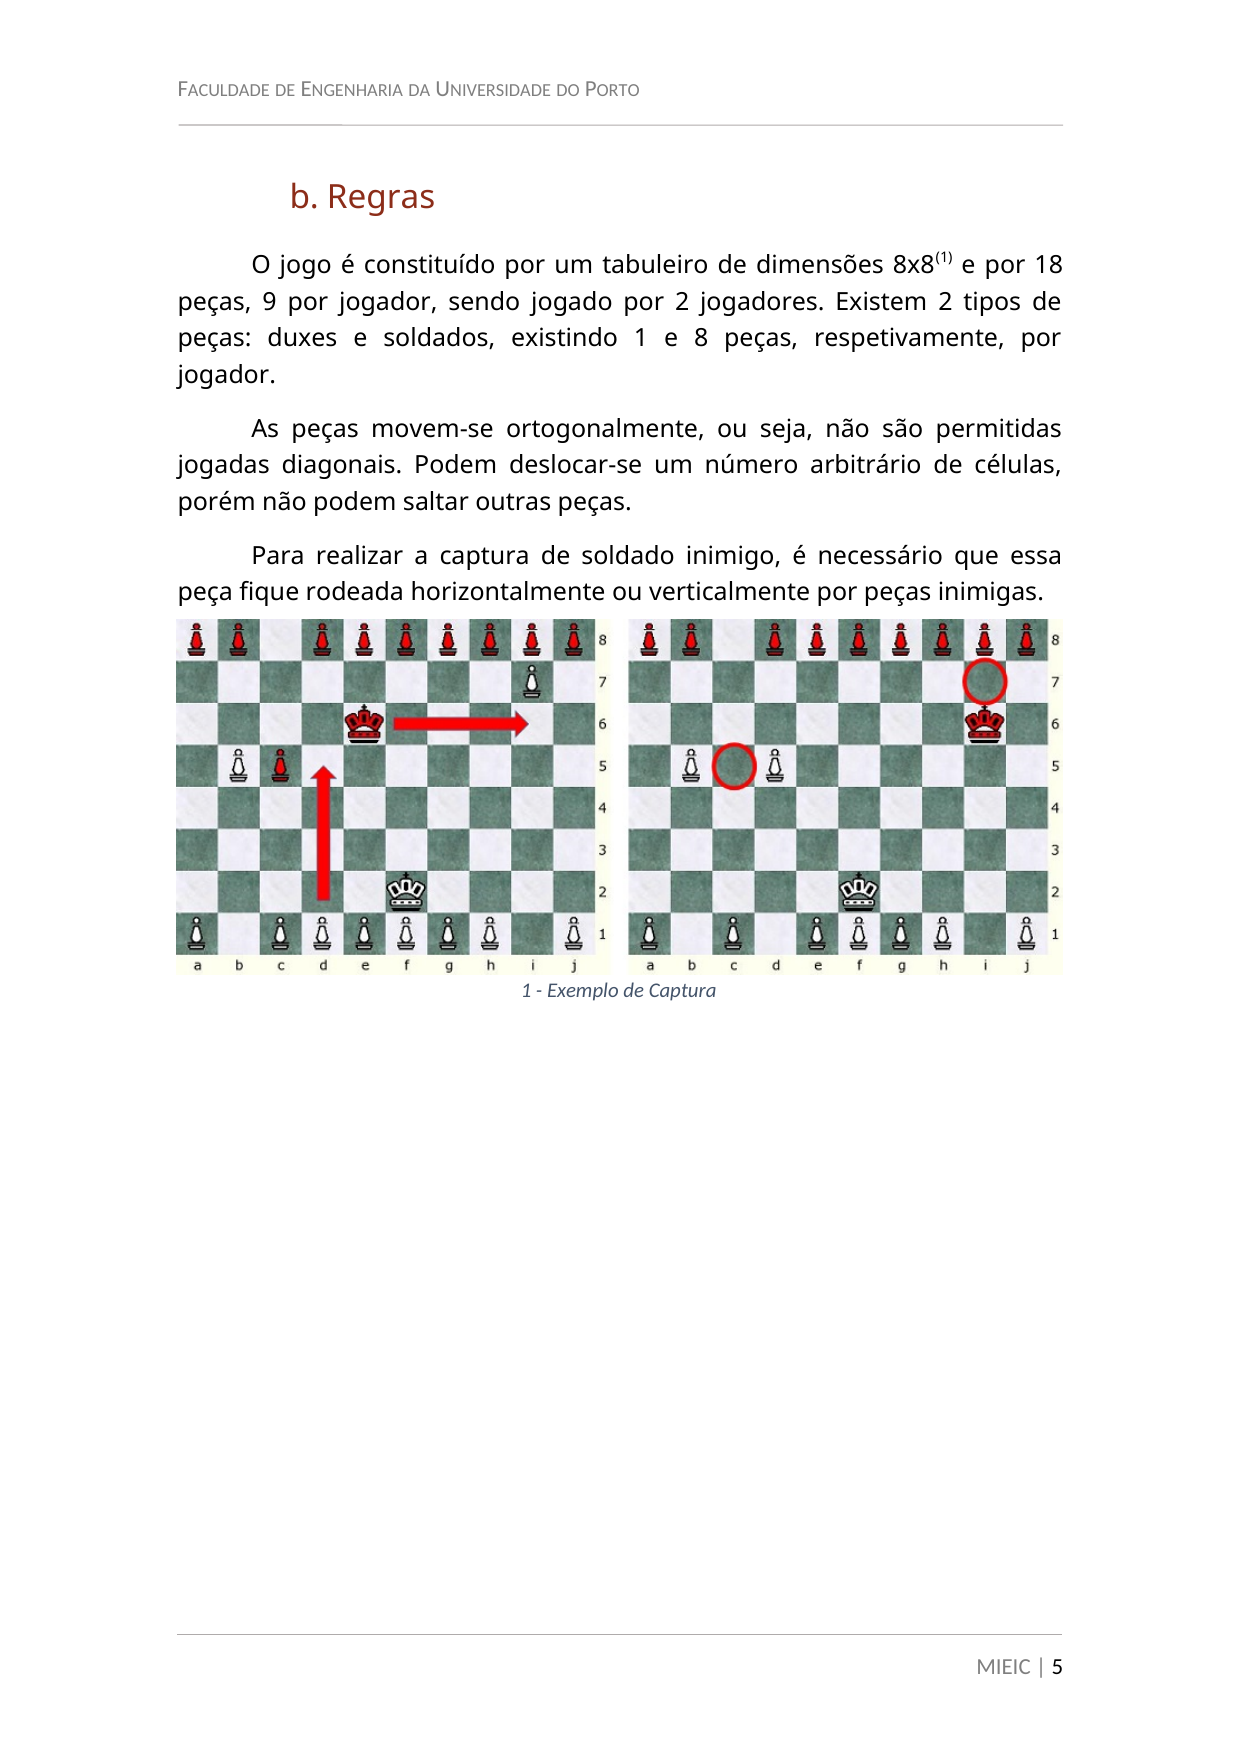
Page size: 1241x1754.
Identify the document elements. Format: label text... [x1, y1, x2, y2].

text As peças movem-se ortogonalmente, ou seja, não são permitidas jogadas diagonais. Podem deslocar-se um número arbitrário de células, porém não podem saltar outras peças. [177, 410, 1063, 518]
picture [176, 619, 1063, 975]
text Para realizar a captura de soldado inimigo, é necessário que essa peça fique rodeada horizontalmente ou verticalmente por peças inimigas. [177, 537, 1063, 608]
text O jogo é constituído por um tabuleiro de dimensões 8x8(1) e por 18 peças, 9 por jogador, sendo jogado por 2 jogadores. Existem 2 tipos de peças: duxes e soldados, existindo 1 e 8 peças, respetivamente, por jogador. [177, 247, 1063, 391]
text Regras [289, 173, 1063, 218]
